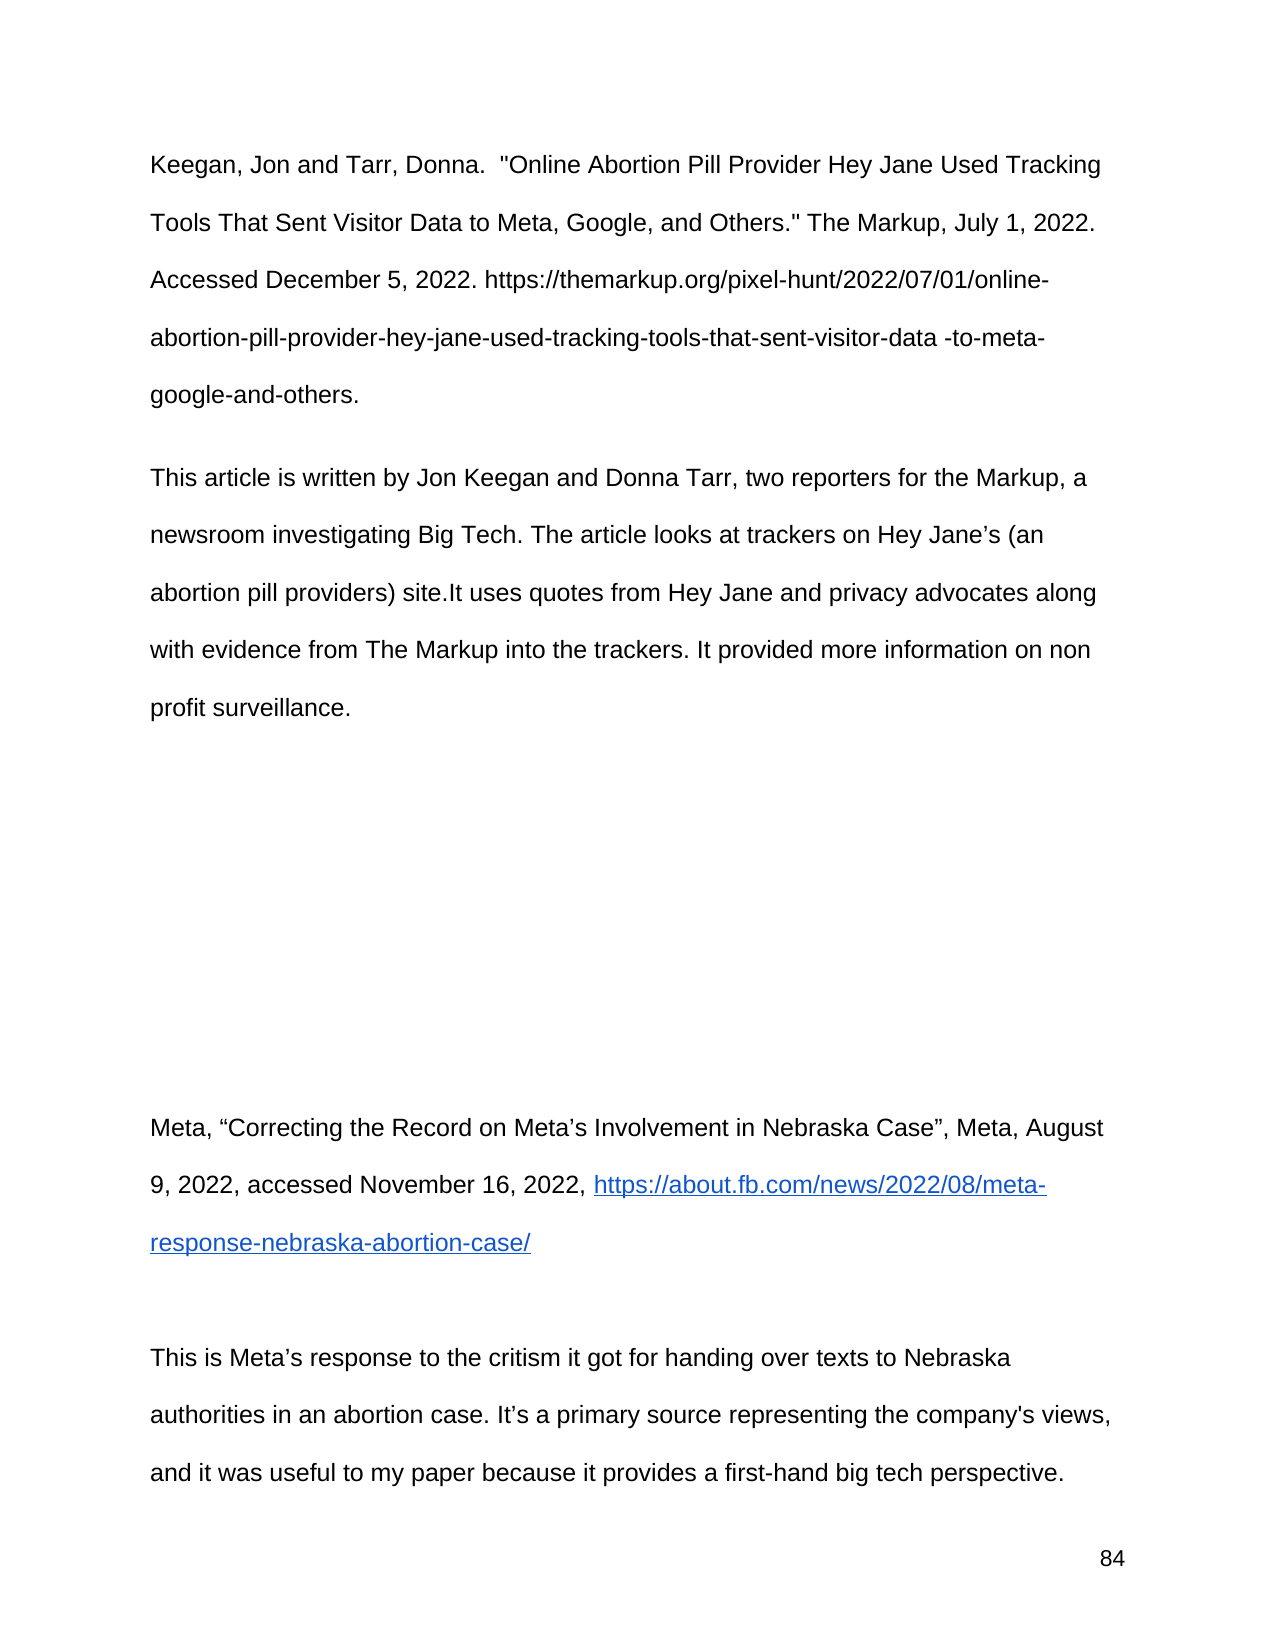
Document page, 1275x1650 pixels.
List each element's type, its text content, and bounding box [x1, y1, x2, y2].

text Keegan, Jon and Tarr, Donna. "Online Abortion Pill Provider Hey Jane Used Tracking Tools That Sent Visitor Data to Meta, Google, and Others." The Markup, July 1, 2022. Accessed December 5, 2022. https://themarkup.org/pixel-hunt/2022/07/01/online-abortion-pill-provider-hey-jane-used-tracking-tools-that-sent-visitor-data -to-meta-google-and-others. [150, 150, 1125, 409]
text Meta, “Correcting the Record on Meta’s Involvement in Nebraska Case”, Meta, August 9, 2022, accessed November 16, 2022, https://about.fb.com/news/2022/08/meta-response-nebraska-abortion-case/ [150, 1112, 1125, 1256]
text This is Meta’s response to the critism it got for handing over texts to Nebraska authorities in an abortion case. It’s a primary source representing the company's views, and it was useful to my paper because it provides a first-hand big tech perspective. [150, 1342, 1125, 1486]
text This article is written by Jon Keegan and Donna Tarr, two reporters for the Markup, a newsroom investigating Big Tech. The article looks at trackers on Hey Jane’s (an abortion pill providers) site.It uses quotes from Hey Jane and privacy advocates along with evidence from The Markup into the trackers. It provided more information on non profit surveillance. [150, 462, 1125, 721]
